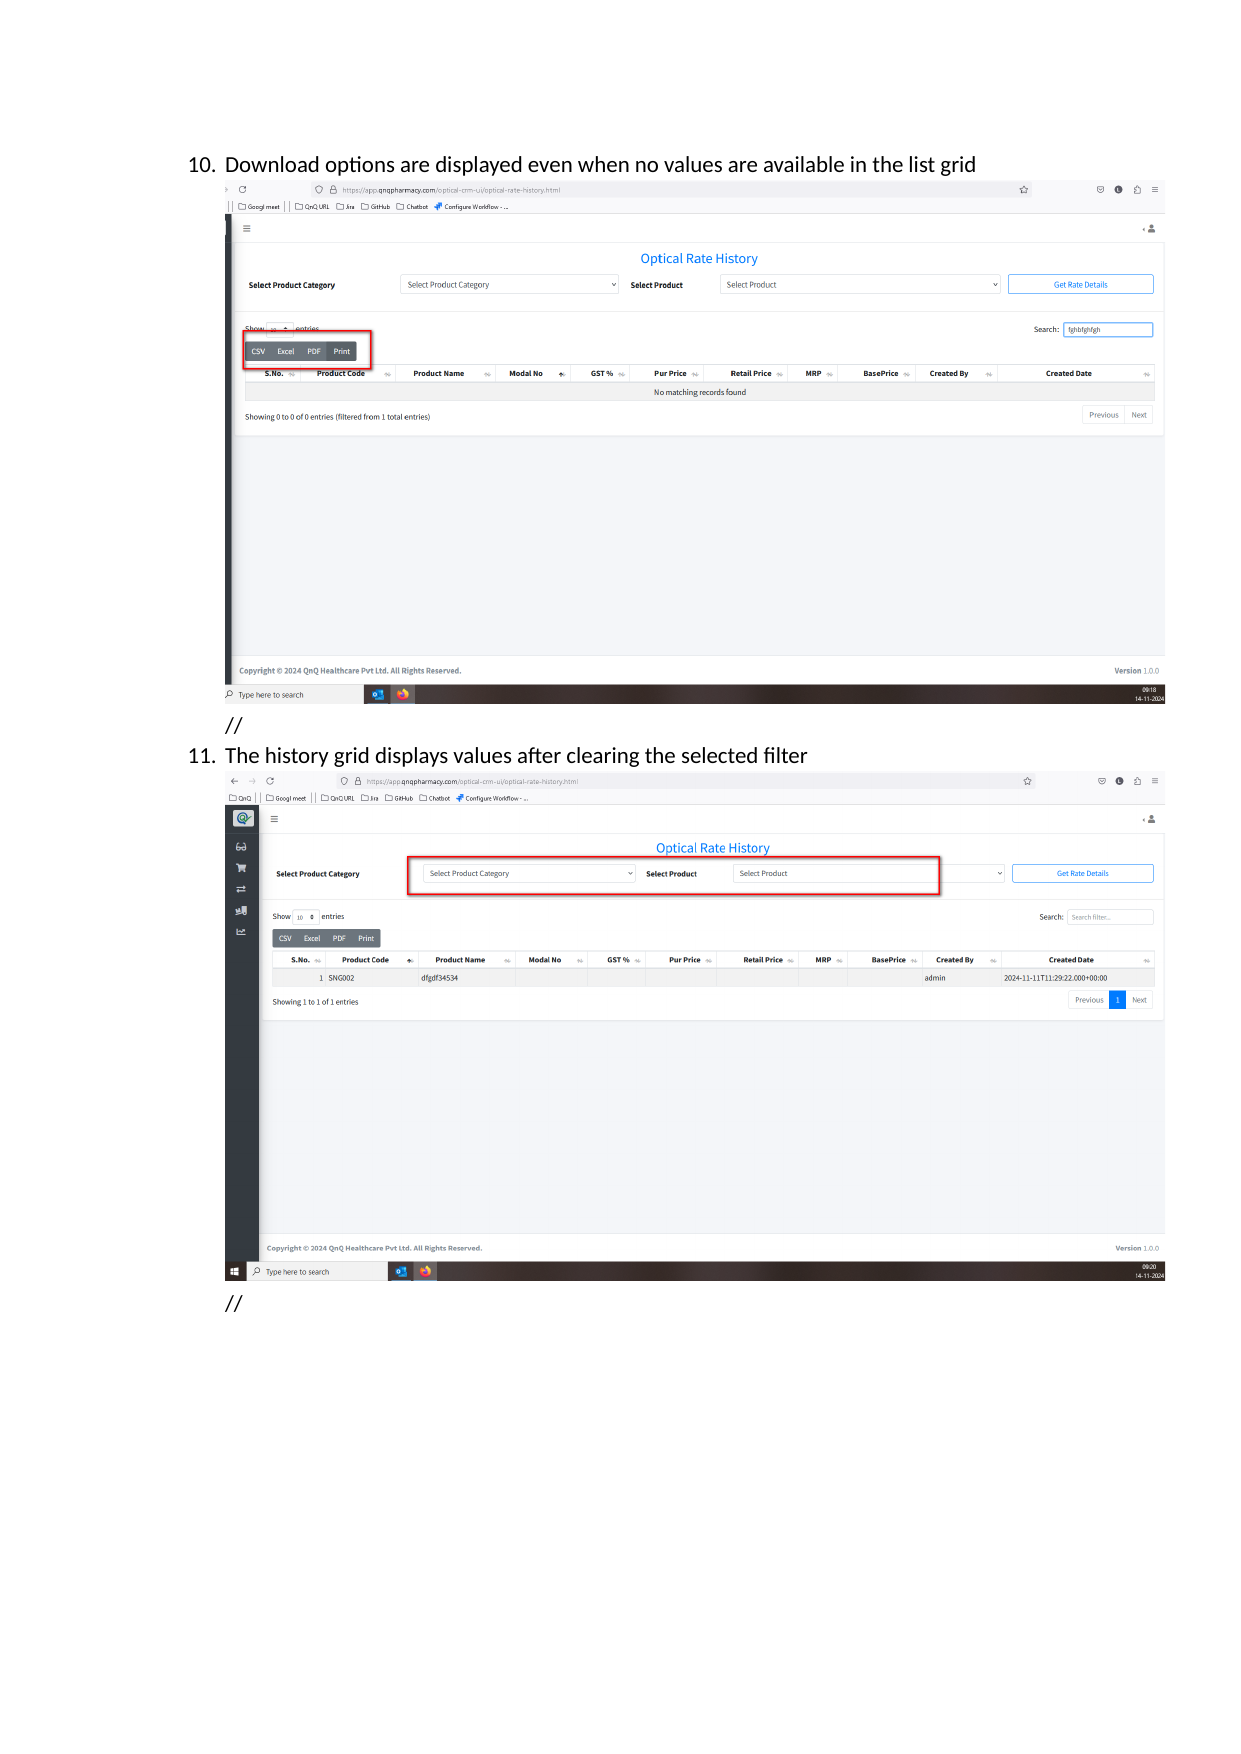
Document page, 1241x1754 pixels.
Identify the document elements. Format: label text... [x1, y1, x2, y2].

picture [225, 180, 1166, 704]
picture [225, 771, 1166, 1281]
